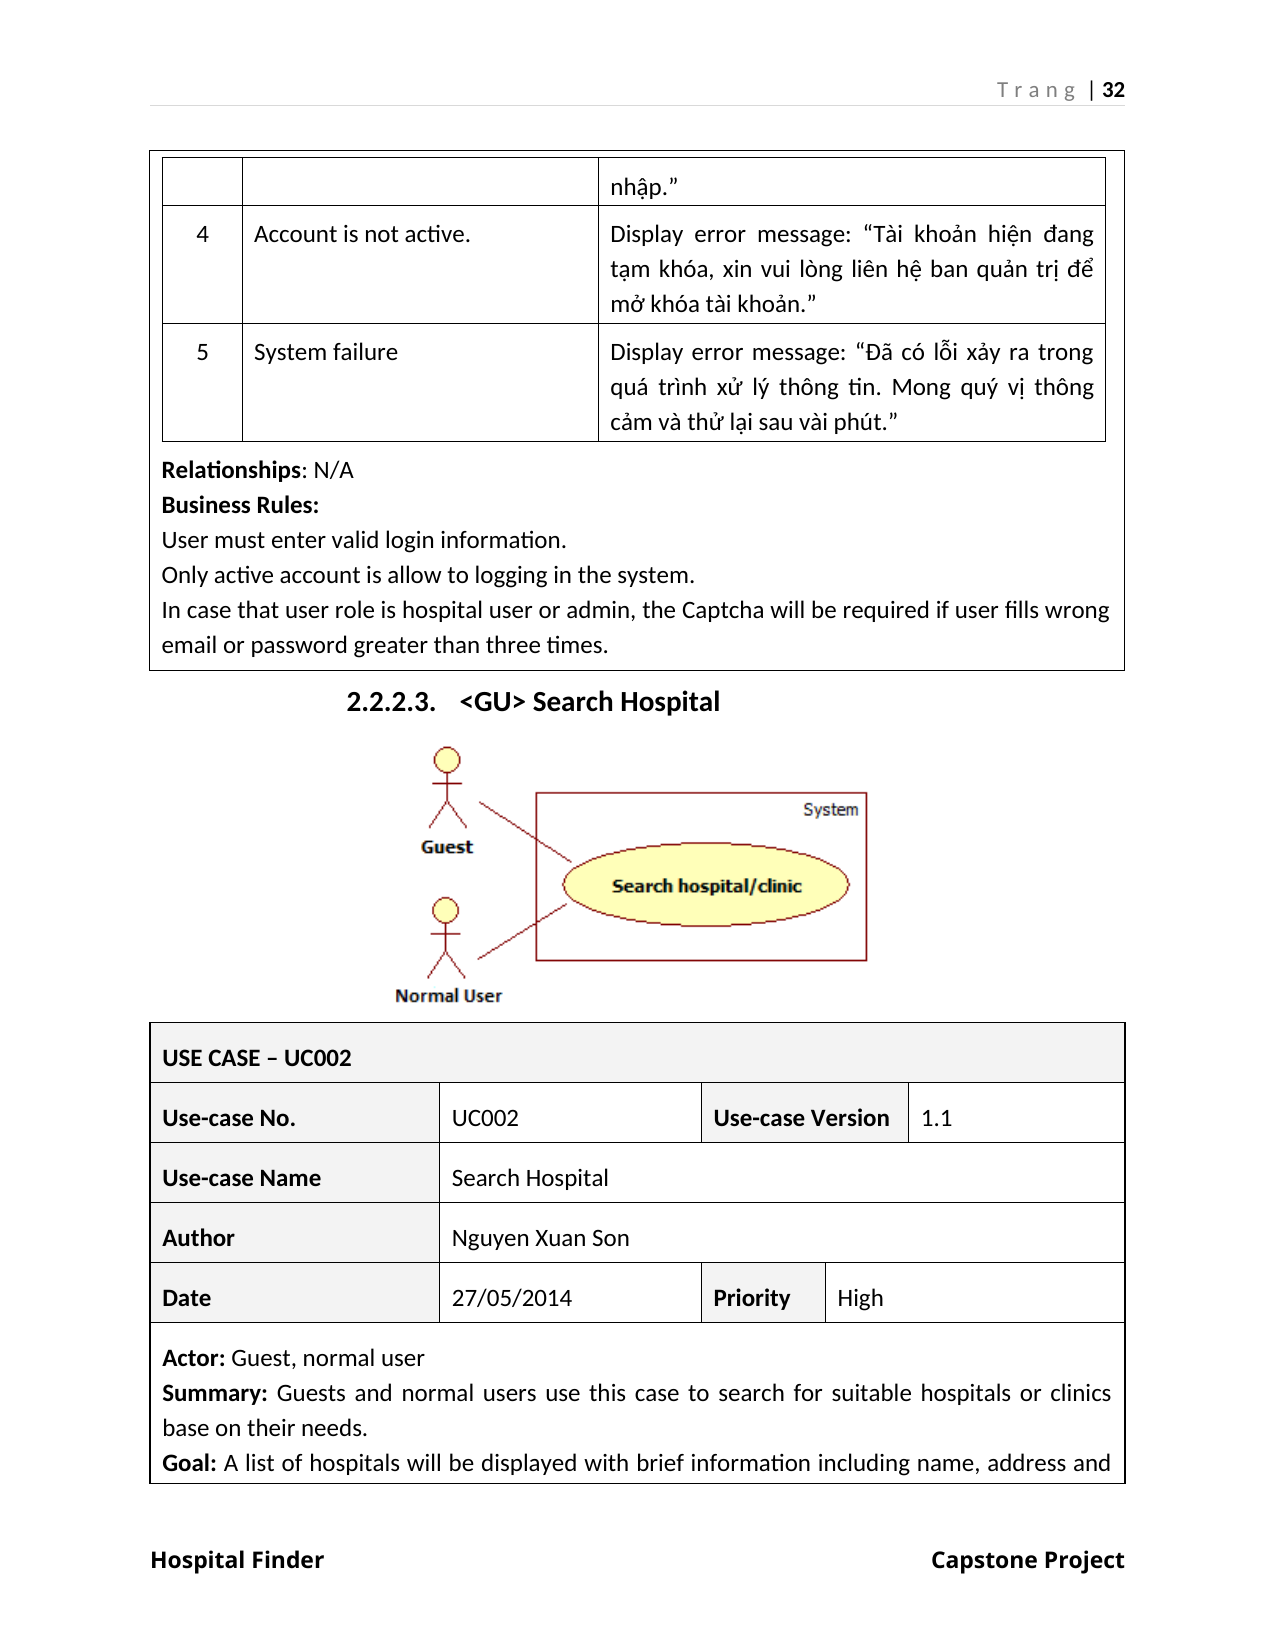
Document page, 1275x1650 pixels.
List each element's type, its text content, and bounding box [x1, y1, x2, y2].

table_cell Search Hospital [440, 1143, 1124, 1202]
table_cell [150, 151, 1124, 670]
table_cell Use-case Version [702, 1083, 908, 1142]
list <GU> Search Hospital [346, 683, 1125, 719]
table_cell UC002 [440, 1083, 701, 1142]
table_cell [151, 1323, 1124, 1483]
table_cell High [826, 1263, 1124, 1322]
table_cell Nguyen Xuan Son [440, 1203, 1124, 1262]
table_cell Use-case Name [151, 1143, 439, 1202]
table_cell 27/05/2014 [440, 1263, 701, 1322]
table_cell Date [151, 1263, 439, 1322]
table_cell Author [151, 1203, 439, 1262]
picture [395, 736, 880, 1018]
table_header USE CASE – UC002 [151, 1023, 1124, 1082]
table_cell Priority [702, 1263, 825, 1322]
table_cell 1.1 [909, 1083, 1124, 1142]
table_cell Use-case No. [151, 1083, 439, 1142]
